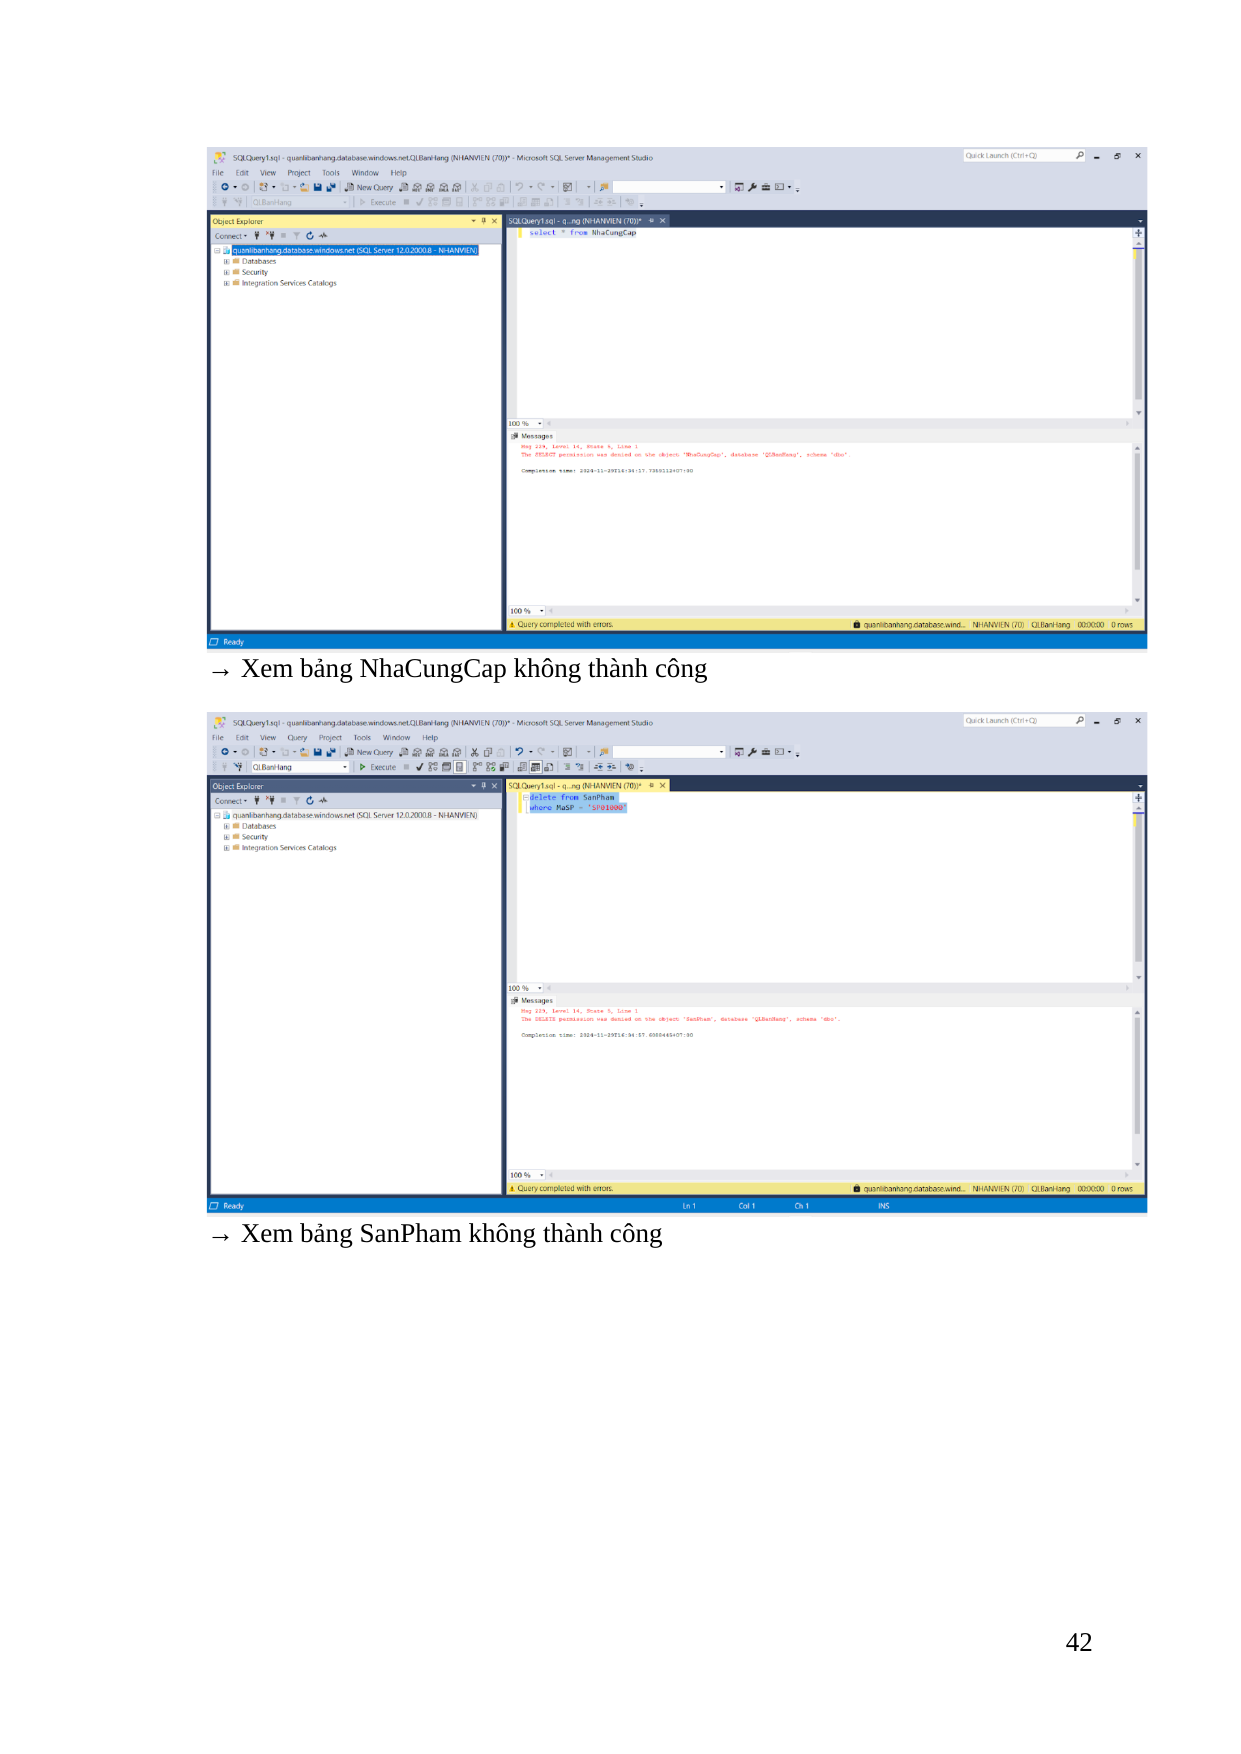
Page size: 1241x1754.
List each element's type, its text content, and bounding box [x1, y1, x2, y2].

picture [206, 712, 1148, 1217]
picture [206, 147, 1148, 653]
text → Xem bảng NhaCungCap không thành công [207, 653, 1092, 683]
text → Xem bảng SanPham không thành công [207, 1217, 1092, 1248]
